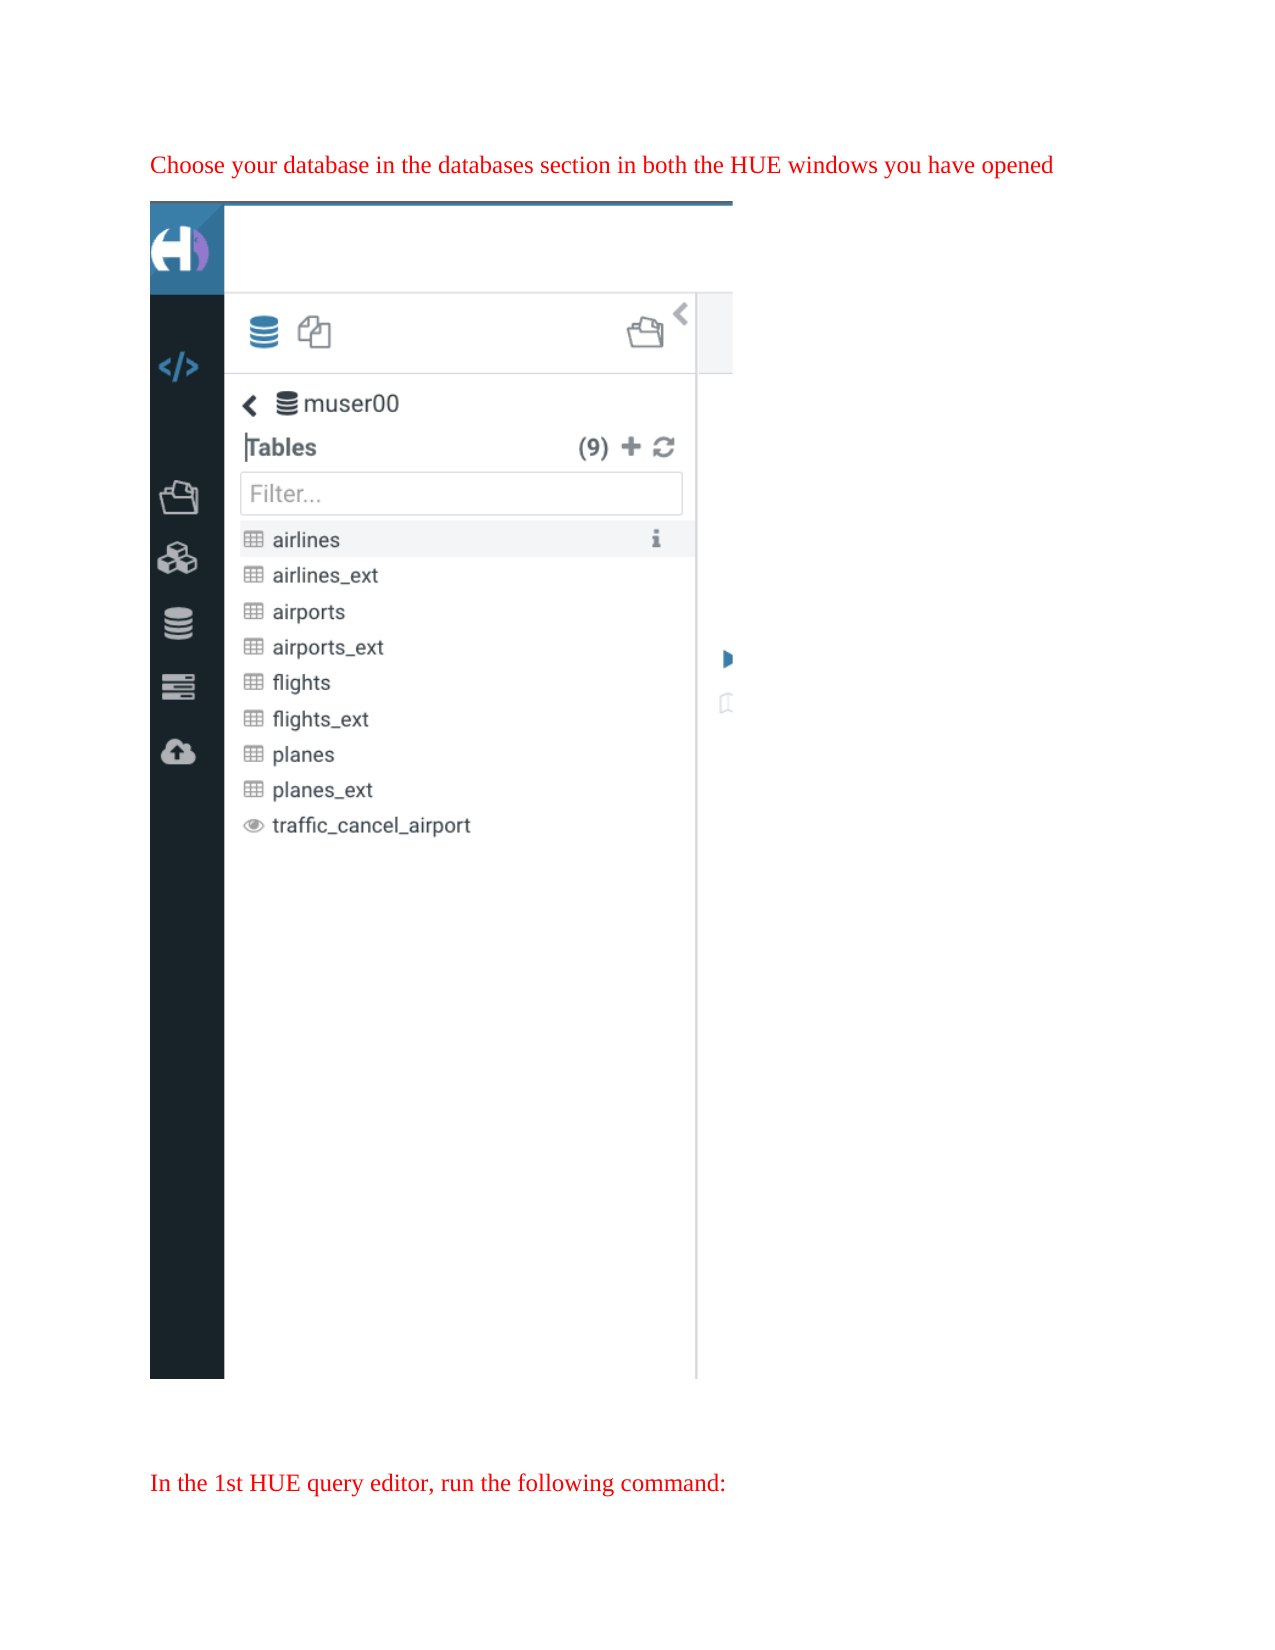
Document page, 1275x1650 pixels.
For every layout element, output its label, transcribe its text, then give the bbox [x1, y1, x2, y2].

text Choose your database in the databases section in both the HUE windows you have opened [150, 150, 1125, 179]
text In the 1st HUE query editor, run the following command: [150, 1468, 1125, 1497]
picture [150, 201, 733, 1379]
